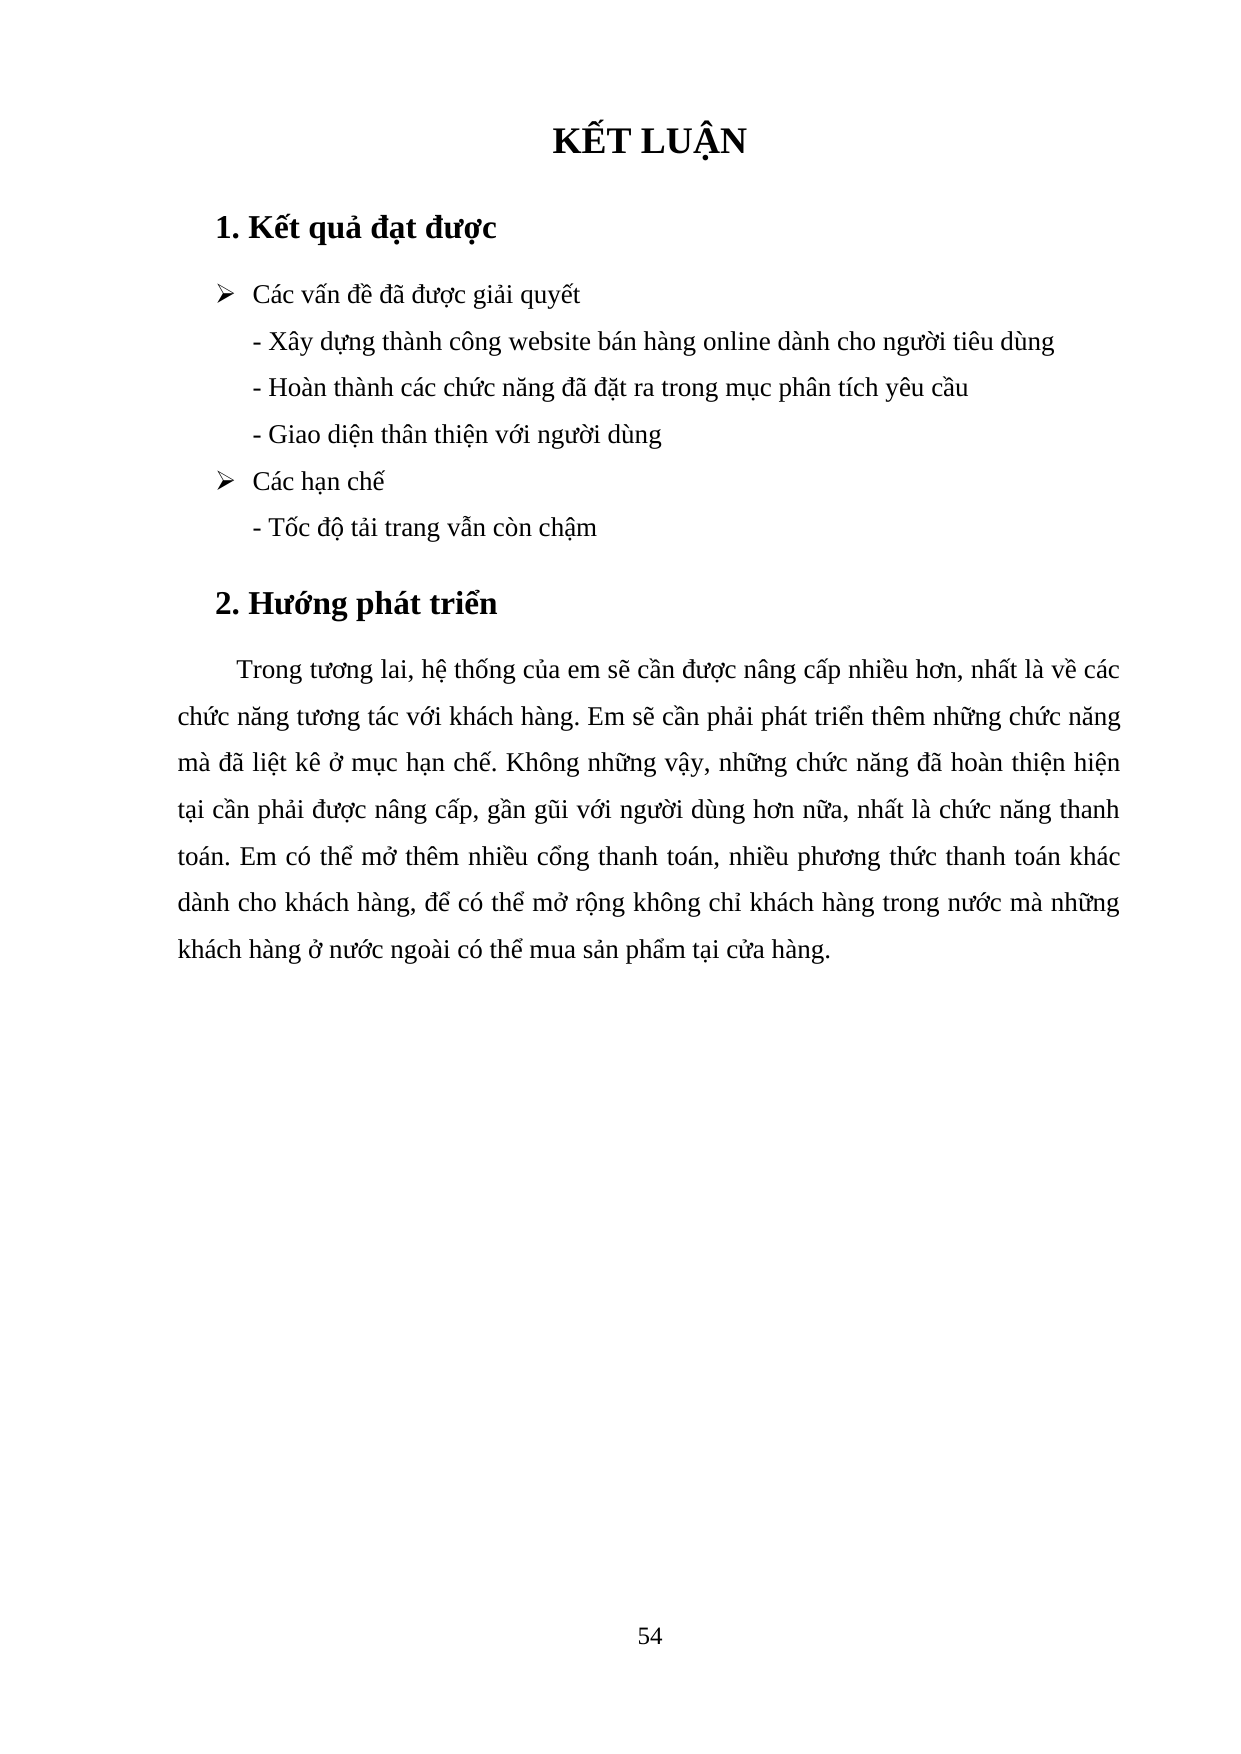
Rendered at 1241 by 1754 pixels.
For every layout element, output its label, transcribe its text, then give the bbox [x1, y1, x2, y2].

text - Xây dựng thành công website bán hàng online dành cho người tiêu dùng [252, 325, 1122, 356]
list Các vấn đề đã được giải quyết [215, 278, 1122, 309]
text Trong tương lai, hệ thống của em sẽ cần được nâng cấp nhiều hơn, nhất là về các chức năng tương tác với khách hàng. Em sẽ cần phải phát triển thêm những chức năng mà đã liệt kê ở mục hạn chế. Không những vậy, những chức năng đã hoàn thiện hiện tại cần phải được nâng cấp, gần gũi với người dùng hơn nữa, nhất là chức năng thanh toán. Em có thể mở thêm nhiều cổng thanh toán, nhiều phương thức thanh toán khác dành cho khách hàng, để có thể mở rộng không chỉ khách hàng trong nước mà những khách hàng ở nước ngoài có thể mua sản phẩm tại cửa hàng. [177, 653, 1122, 964]
text - Tốc độ tải trang vẫn còn chậm [252, 512, 1122, 543]
subtitle 1. Kết quả đạt được [215, 208, 1122, 246]
list Các hạn chế [215, 465, 1122, 496]
text - Giao diện thân thiện với người dùng [252, 418, 1122, 449]
text - Hoàn thành các chức năng đã đặt ra trong mục phân tích yêu cầu [252, 371, 1122, 402]
list KẾT LUẬN [177, 118, 1122, 161]
subtitle 2. Hướng phát triển [215, 583, 1122, 622]
